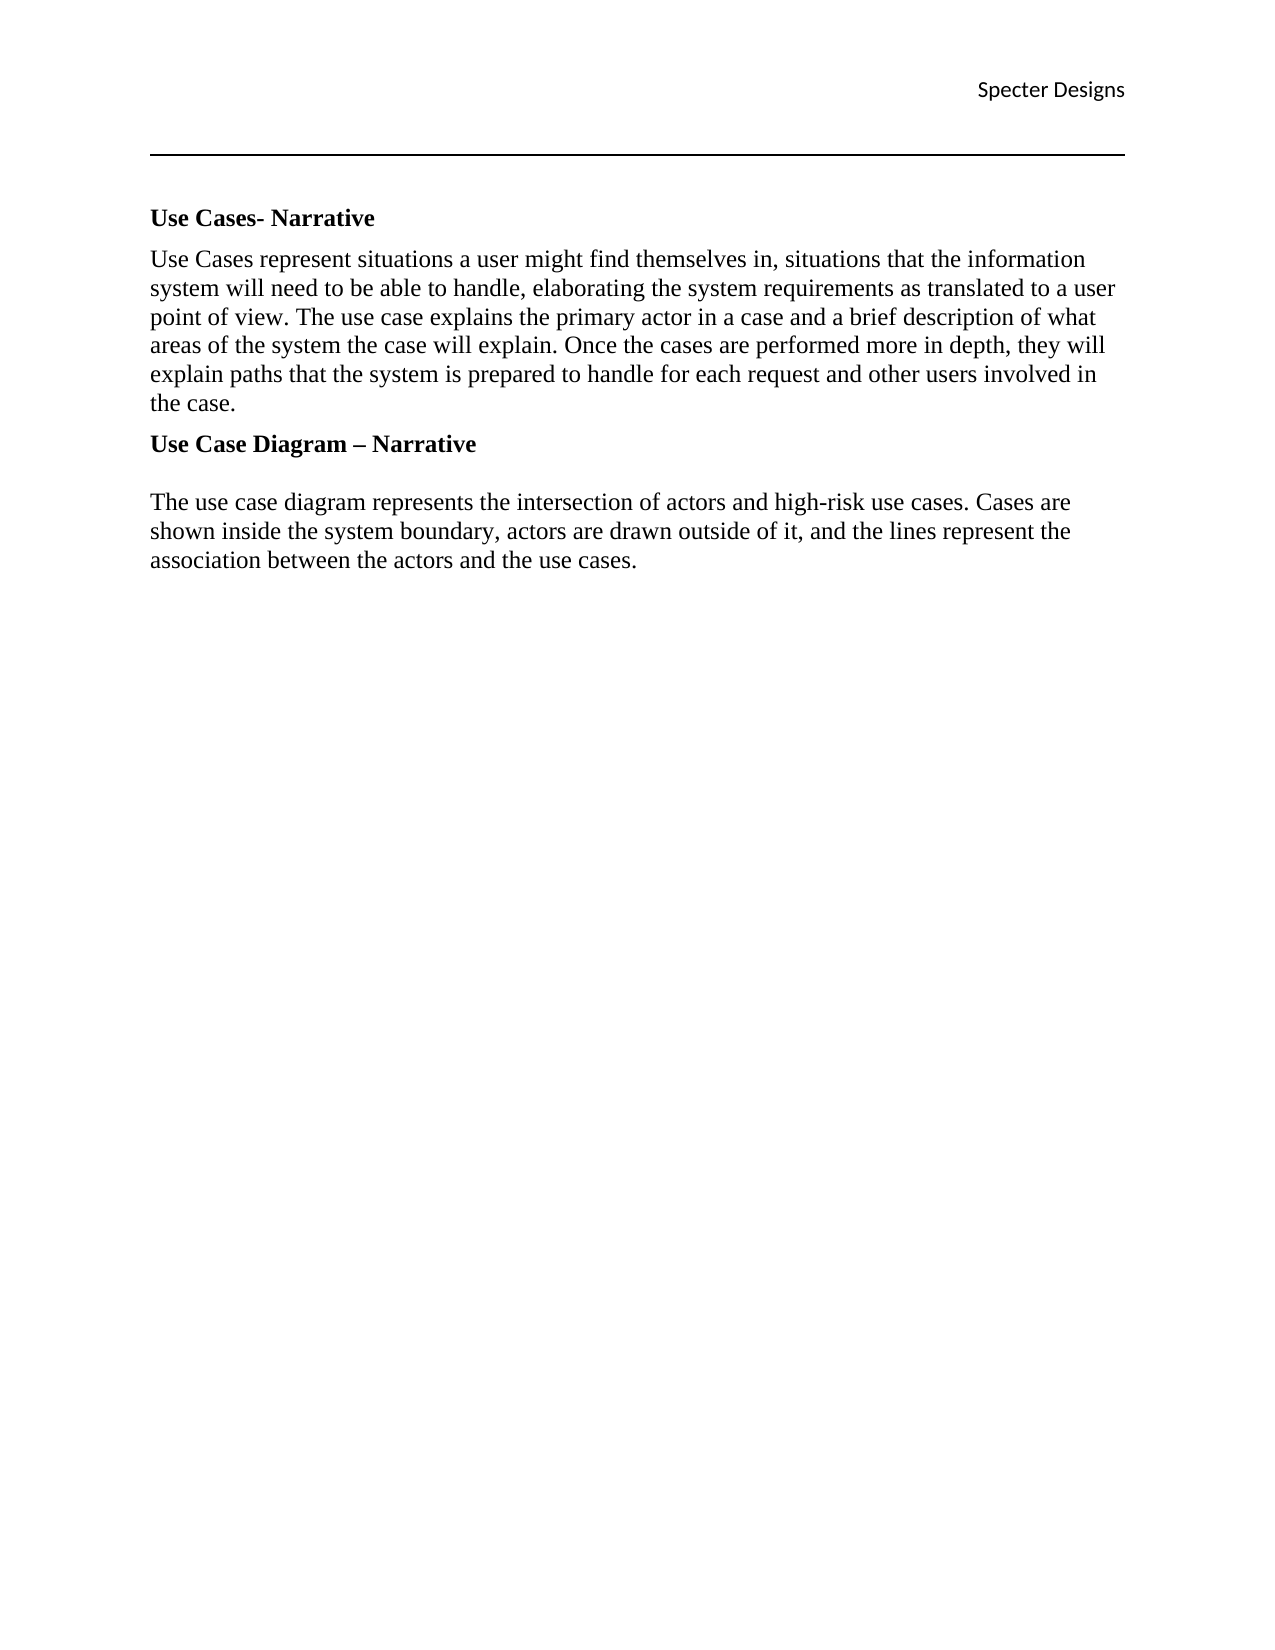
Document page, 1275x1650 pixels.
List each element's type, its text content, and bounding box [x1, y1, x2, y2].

text The use case diagram represents the intersection of actors and high-risk use cases. Cases are shown inside the system boundary, actors are drawn outside of it, and the lines represent the association between the actors and the use cases. [150, 487, 1125, 573]
text Use Cases- Narrative [150, 203, 1125, 232]
text Use Cases represent situations a user might find themselves in, situations that the information system will need to be able to handle, elaborating the system requirements as translated to a user point of view. The use case explains the primary actor in a case and a brief description of what areas of the system the case will explain. Once the cases are performed more in depth, they will explain paths that the system is prepared to handle for each request and other users involved in the case. [150, 244, 1125, 417]
text Use Case Diagram – Narrative [150, 429, 1125, 458]
